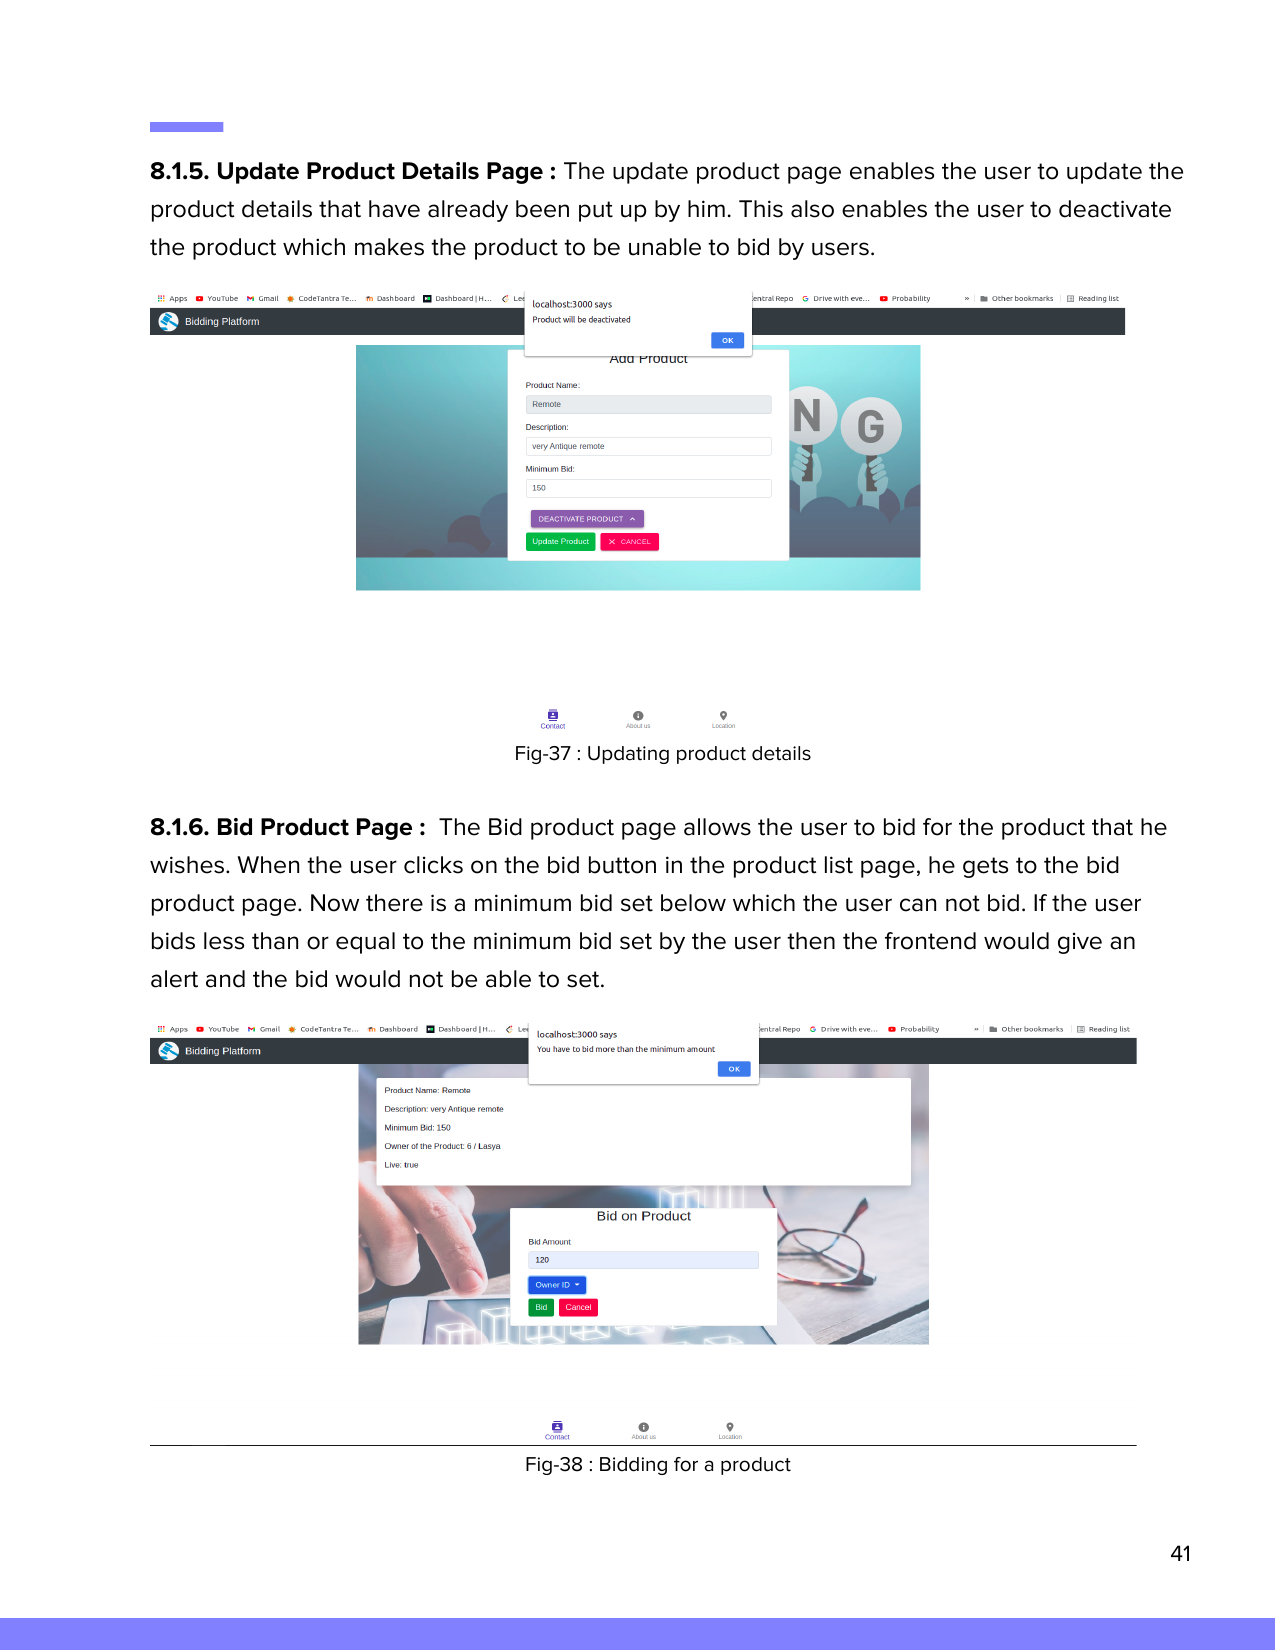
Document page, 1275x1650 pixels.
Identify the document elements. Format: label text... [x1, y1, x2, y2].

text 8.1.5. Update Product Details Page : The update product page enables the user to update the product details that have already been put up by him. This also enables the user to deactivate the product which makes the product to be unable to bid by users. [150, 157, 1191, 263]
text Fig-37 : Updating product details [450, 741, 1191, 766]
picture [150, 291, 1125, 734]
text Fig-38 : Bidding for a product [450, 1452, 1191, 1478]
text 8.1.6. Bid Product Page : The Bid product page allows the user to bid for the product that he wishes. When the user clicks on the bid button in the product list page, he gets to the bid product page. Now there is a minimum bid set below which the user can not bid. If the user bids less than or equal to the minimum bid set by the user then the frontend would give an alert and the bid would not be able to set. [150, 812, 1191, 995]
picture [0, 1618, 1275, 1650]
picture [150, 1023, 1137, 1446]
picture [150, 122, 224, 132]
